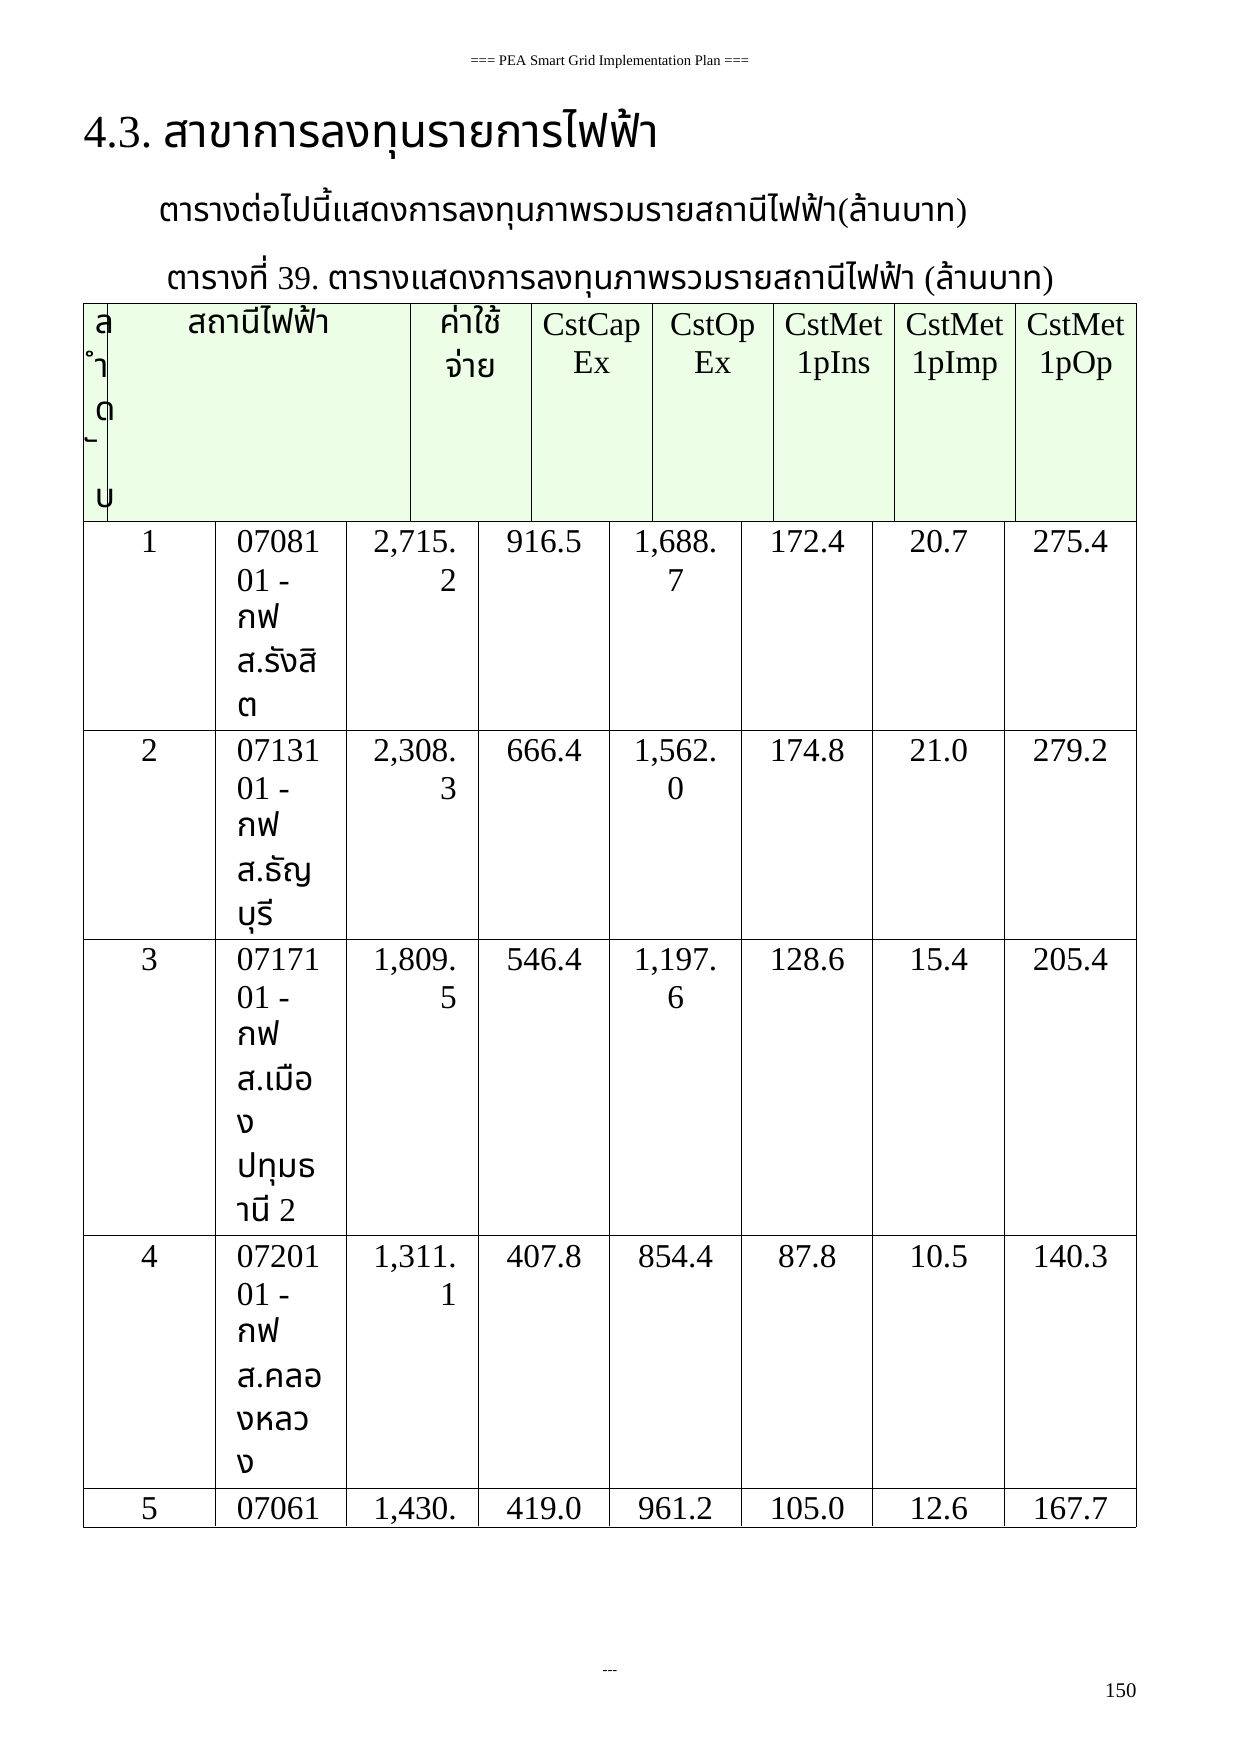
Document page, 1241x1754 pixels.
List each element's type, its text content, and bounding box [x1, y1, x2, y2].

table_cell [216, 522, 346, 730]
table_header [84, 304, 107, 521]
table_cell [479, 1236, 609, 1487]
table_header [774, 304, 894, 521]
text ตารางที่ 39. ตารางแสดงการลงทุนภาพรวมรายสถานีไฟฟ้า (ล้านบาท) [83, 258, 1136, 303]
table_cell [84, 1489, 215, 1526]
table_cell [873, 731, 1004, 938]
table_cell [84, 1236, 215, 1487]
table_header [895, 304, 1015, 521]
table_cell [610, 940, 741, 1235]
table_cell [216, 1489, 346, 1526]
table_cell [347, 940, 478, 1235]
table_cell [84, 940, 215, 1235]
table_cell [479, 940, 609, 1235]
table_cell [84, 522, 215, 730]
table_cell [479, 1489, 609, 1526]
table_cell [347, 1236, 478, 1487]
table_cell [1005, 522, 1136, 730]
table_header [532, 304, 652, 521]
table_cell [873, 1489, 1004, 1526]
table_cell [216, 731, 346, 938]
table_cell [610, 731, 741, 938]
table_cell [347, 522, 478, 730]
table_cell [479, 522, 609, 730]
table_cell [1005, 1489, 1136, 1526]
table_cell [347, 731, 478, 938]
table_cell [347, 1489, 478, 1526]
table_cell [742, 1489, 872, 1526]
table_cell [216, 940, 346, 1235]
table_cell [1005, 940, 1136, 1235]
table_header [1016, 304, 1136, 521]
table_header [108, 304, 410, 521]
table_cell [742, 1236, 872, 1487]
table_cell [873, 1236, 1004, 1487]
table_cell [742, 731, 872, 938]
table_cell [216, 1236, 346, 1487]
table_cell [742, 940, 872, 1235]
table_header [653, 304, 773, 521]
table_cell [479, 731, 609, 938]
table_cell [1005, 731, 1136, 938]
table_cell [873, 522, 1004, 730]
text ตารางต่อไปนี้แสดงการลงทุนภาพรวมรายสถานีไฟฟ้า(ล้านบาท) [83, 190, 1136, 234]
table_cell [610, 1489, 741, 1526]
subtitle 4.3. สาขาการลงทุนรายการไฟฟ้า [83, 104, 1136, 166]
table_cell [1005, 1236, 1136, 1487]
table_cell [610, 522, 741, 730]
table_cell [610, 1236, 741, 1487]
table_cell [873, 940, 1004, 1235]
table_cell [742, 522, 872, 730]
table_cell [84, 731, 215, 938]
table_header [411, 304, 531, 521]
